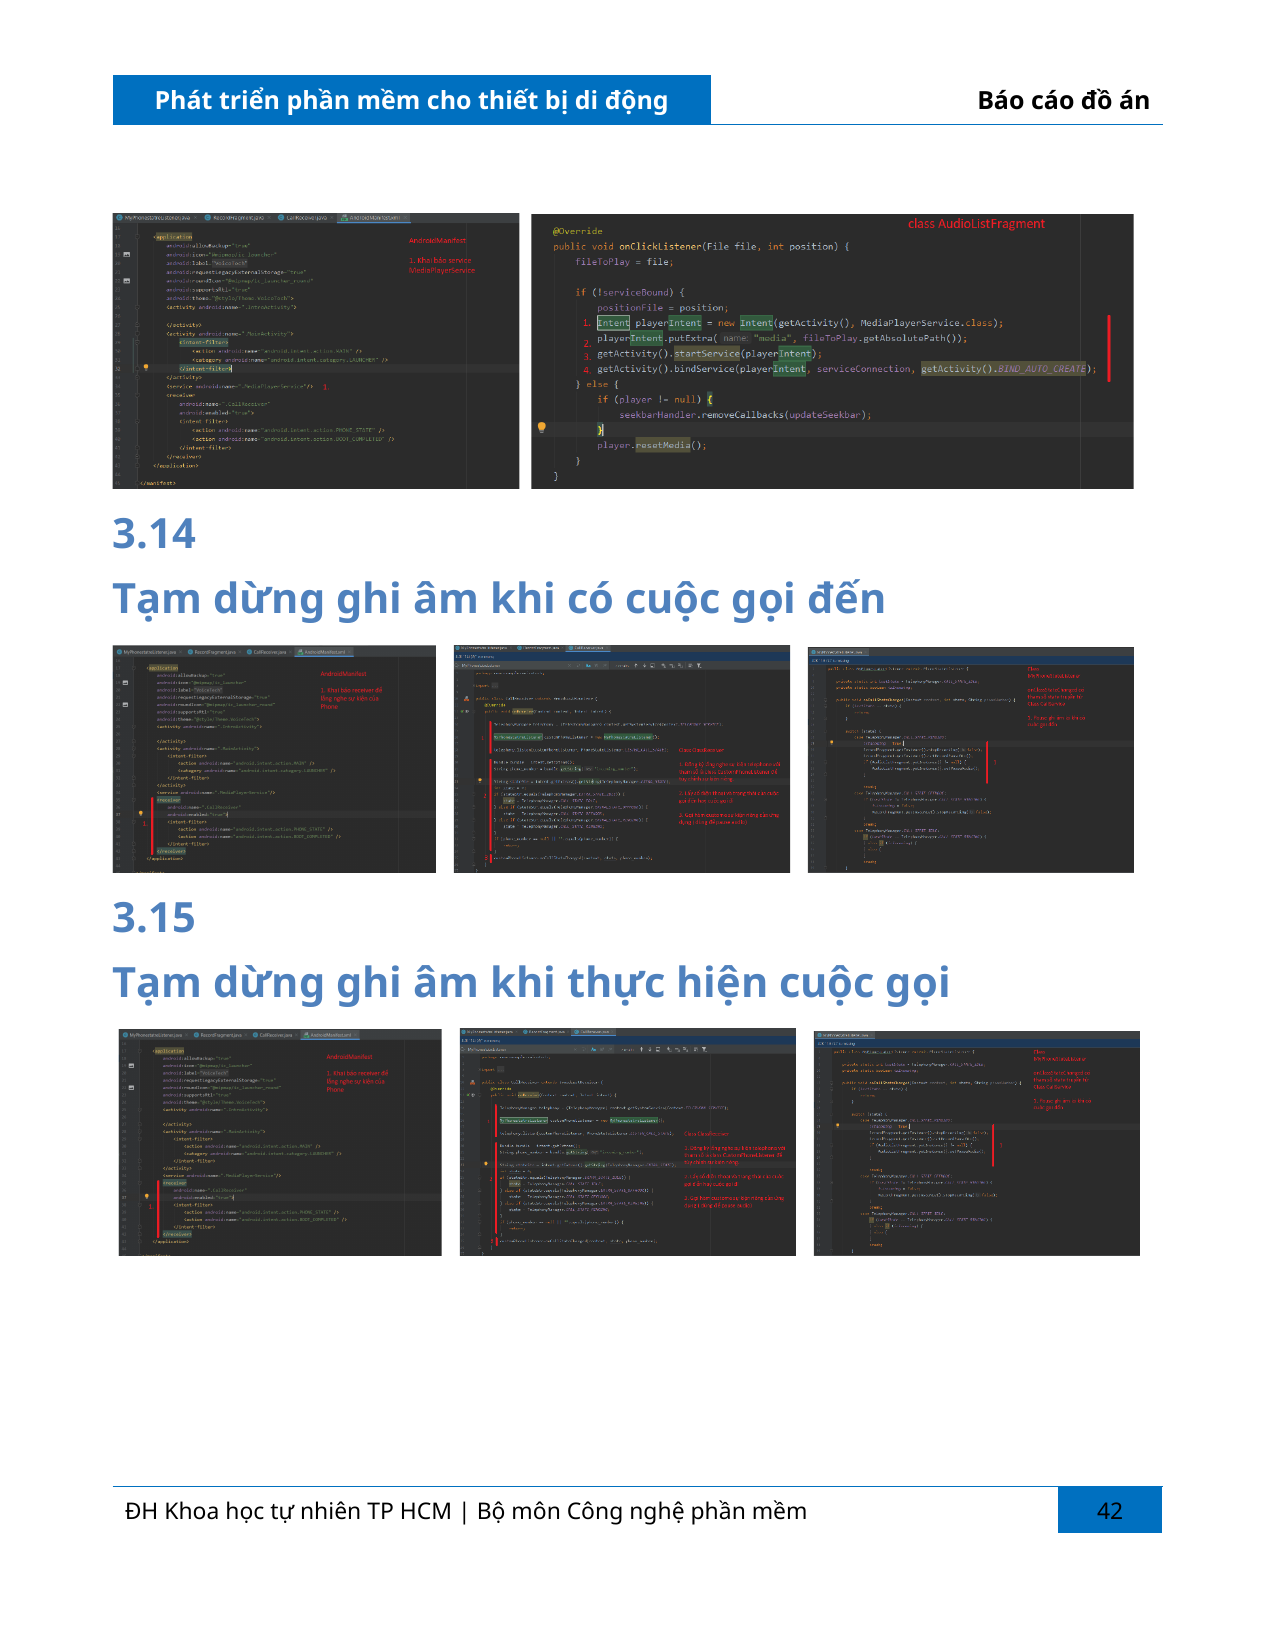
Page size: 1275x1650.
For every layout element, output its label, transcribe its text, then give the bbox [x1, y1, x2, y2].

picture [531, 214, 1134, 489]
subtitle Tạm dừng ghi âm khi có cuộc gọi đến [112, 504, 1162, 626]
picture [807, 647, 1134, 873]
picture [112, 213, 520, 489]
picture [118, 1029, 442, 1256]
picture [112, 645, 436, 873]
picture [813, 1031, 1140, 1256]
subtitle Tạm dừng ghi âm khi thực hiện cuộc gọi [112, 887, 1162, 1009]
picture [459, 1028, 796, 1256]
picture [453, 645, 791, 873]
